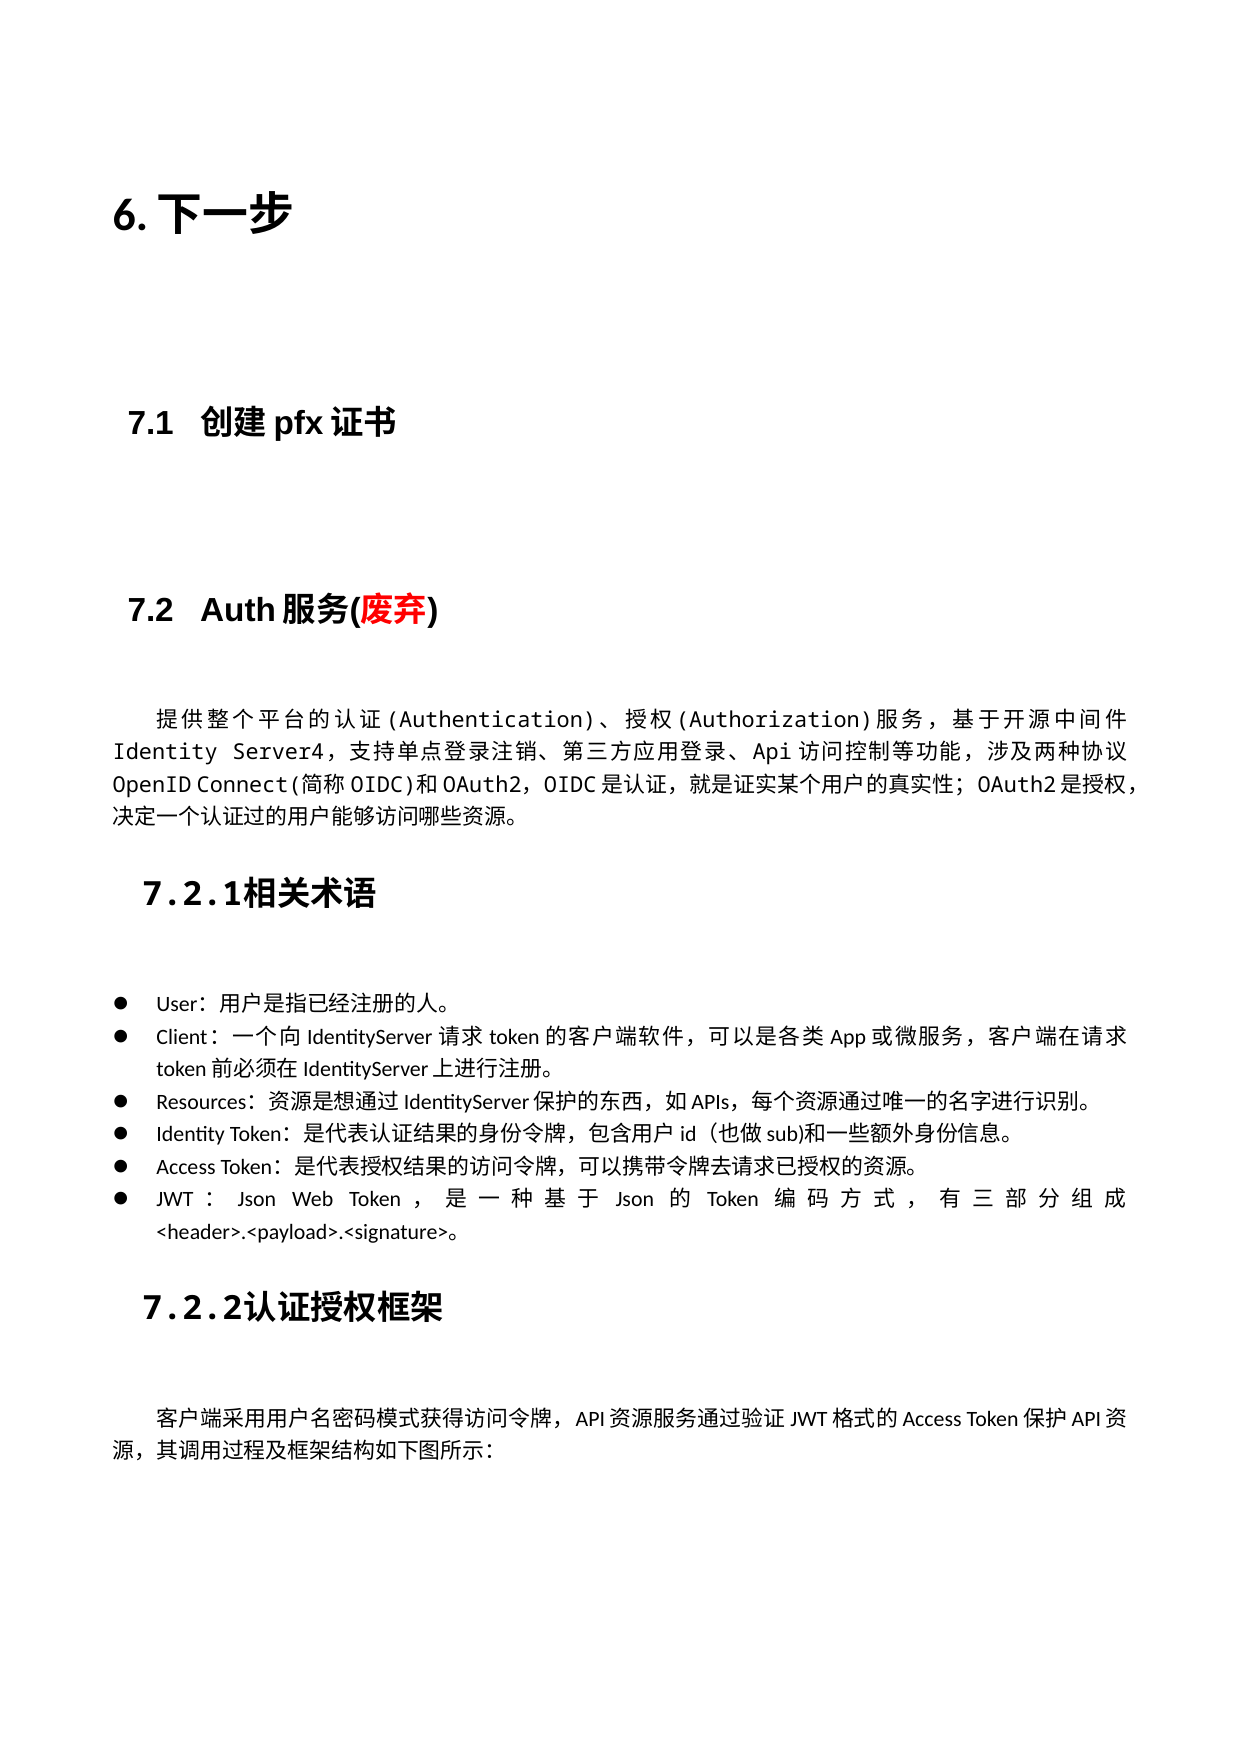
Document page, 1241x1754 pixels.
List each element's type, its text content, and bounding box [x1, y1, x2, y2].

subtitle 相关术语 [142, 858, 1128, 923]
subtitle 下一步 [112, 162, 1128, 259]
subtitle 创建pfx证书 [127, 387, 1128, 452]
list Identity Token：是代表认证结果的身份令牌，包含用户id（也做sub)和一些额外身份信息。 [112, 1116, 1128, 1148]
text 提供整个平台的认证(Authentication)、授权(Authorization)服务，基于开源中间件Identity Server4，支持单点登录注销、第三方应用登录、Api访问控制等功能，涉及两种协议OpenID Connect(简称OIDC)和OAuth2，OIDC是认证，就是证实某个用户的真实性；OAuth2是授权，决定一个认证过的用户能够访问哪些资源。 [112, 701, 1128, 831]
subtitle 认证授权框架 [142, 1273, 1128, 1338]
list Access Token：是代表授权结果的访问令牌，可以携带令牌去请求已授权的资源。 [112, 1148, 1128, 1181]
list Resources：资源是想通过IdentityServer保护的东西，如APIs，每个资源通过唯一的名字进行识别。 [112, 1083, 1128, 1116]
list User：用户是指已经注册的人。 [112, 986, 1128, 1018]
subtitle Auth服务(废弃) [127, 574, 1128, 639]
text 客户端采用用户名密码模式获得访问令牌，API资源服务通过验证JWT格式的Access Token保护API资源，其调用过程及框架结构如下图所示： [112, 1400, 1128, 1465]
list JWT：Json Web Token，是一种基于Json的Token编码方式，有三部分组成<header>.<payload>.<signature>。 [112, 1181, 1128, 1246]
list Client：一个向IdentityServer请求token的客户端软件，可以是各类App或微服务，客户端在请求token前必须在IdentityServer上进行注册。 [112, 1018, 1128, 1083]
